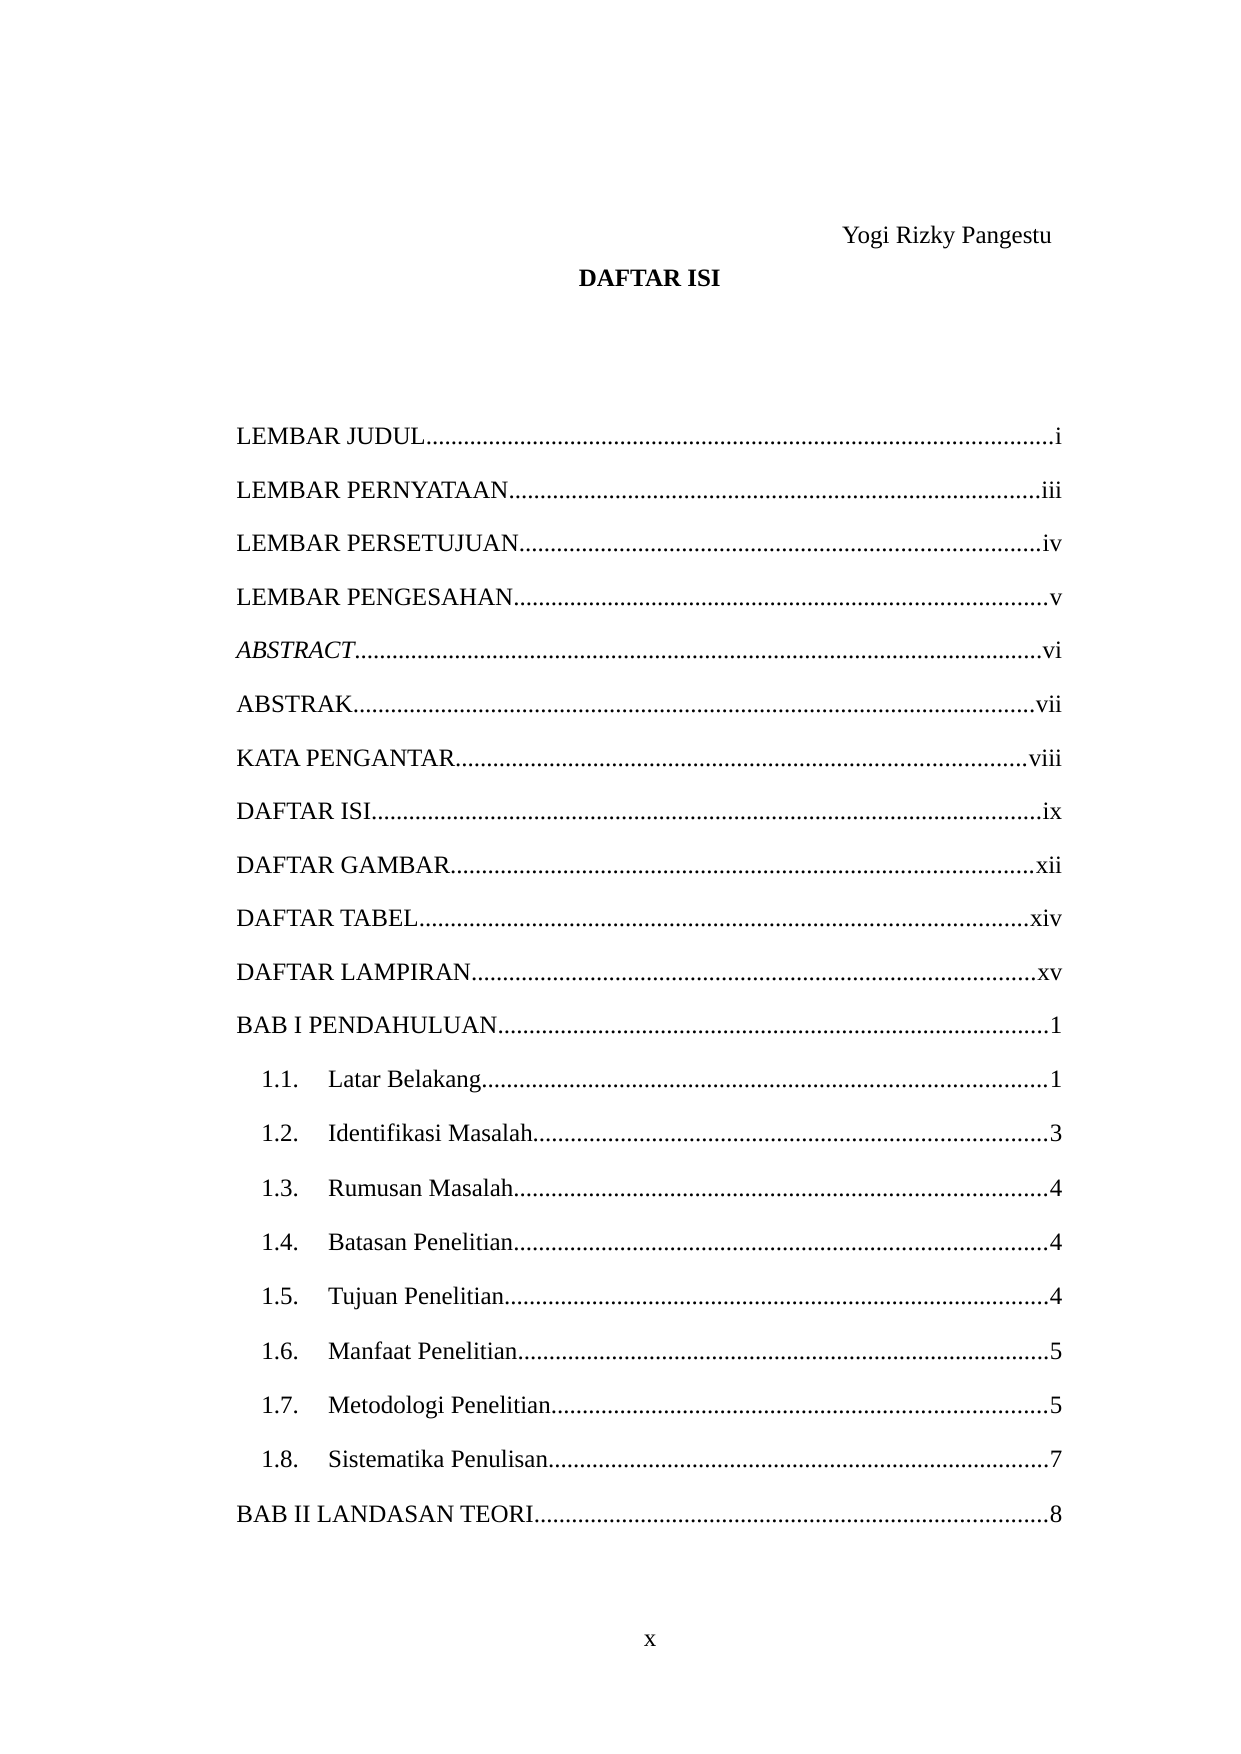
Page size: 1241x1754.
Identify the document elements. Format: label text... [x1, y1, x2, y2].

table_cell Yogi Rizky Pangestu [621, 177, 1063, 263]
